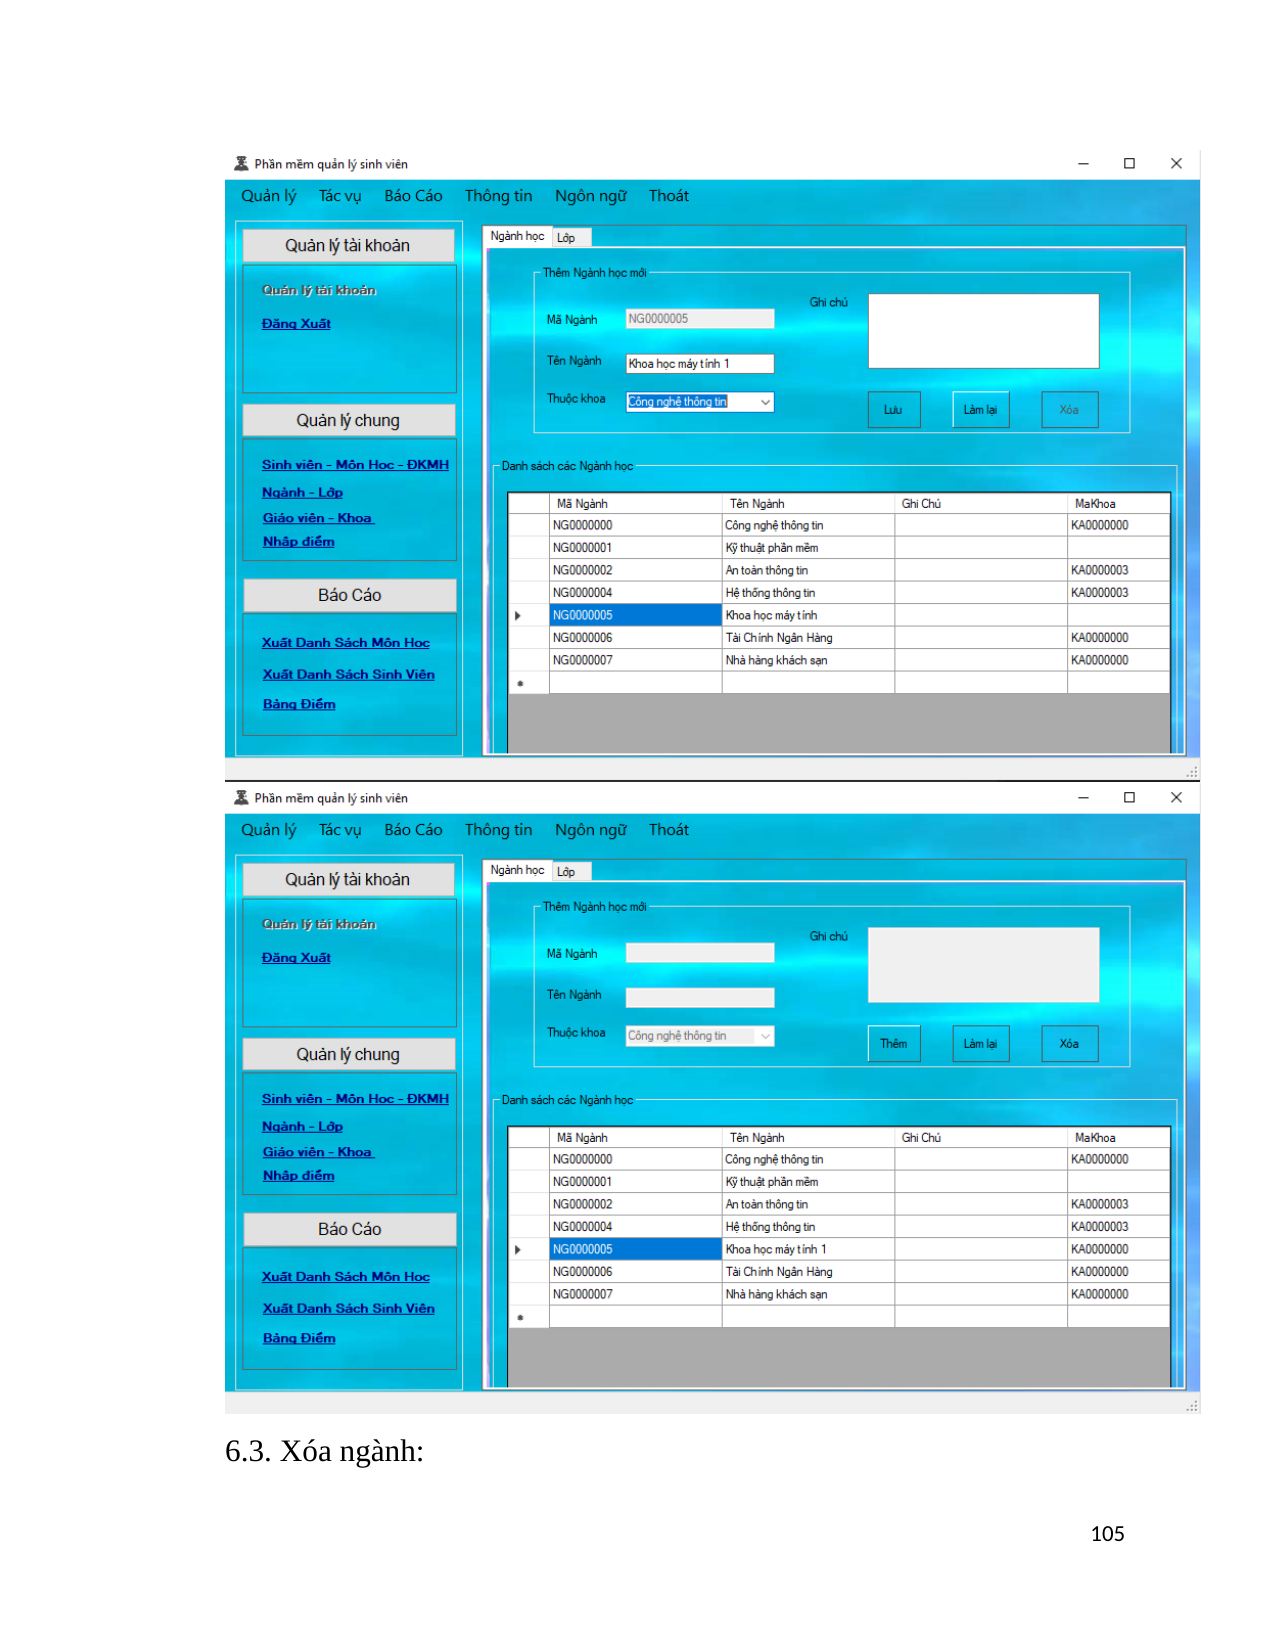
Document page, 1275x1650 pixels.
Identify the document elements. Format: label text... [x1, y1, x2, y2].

picture [225, 783, 1200, 1414]
text 6.3. Xóa ngành: [225, 1432, 1125, 1468]
picture [225, 150, 1200, 782]
